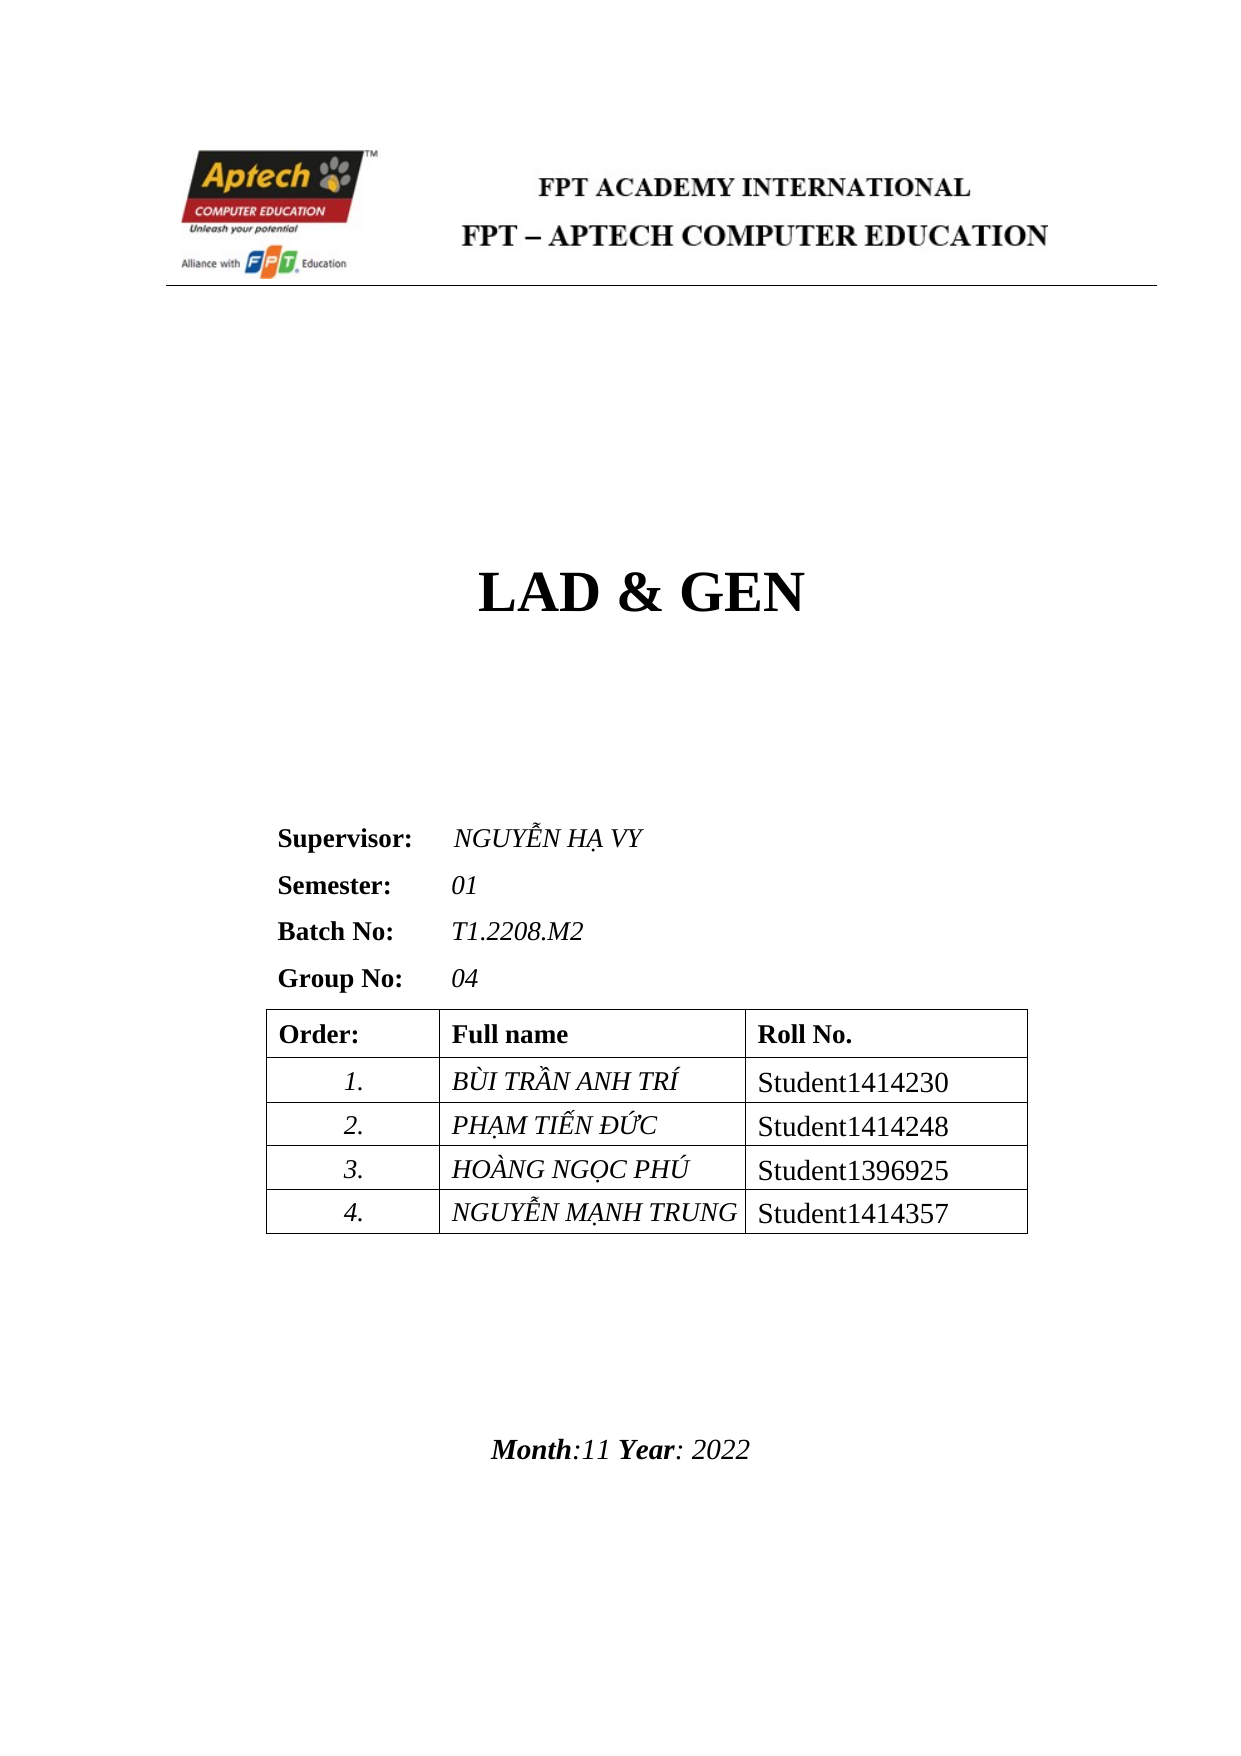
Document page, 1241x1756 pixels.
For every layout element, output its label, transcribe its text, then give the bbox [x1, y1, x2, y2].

text Month:11 Year: 2022 [279, 1432, 961, 1466]
table_cell 2. [267, 1103, 439, 1145]
table_cell HOÀNG NGỌC PHÚ [440, 1146, 745, 1189]
text LAD & GEN [100, 557, 1184, 624]
text Group No: 04 [277, 962, 1184, 993]
text Batch No: T1.2208.M2 [277, 915, 1184, 947]
table_header Roll No. [746, 1010, 1027, 1057]
table_cell BÙI TRẦN ANH TRÍ [440, 1058, 745, 1102]
table_header Full name [440, 1010, 745, 1057]
table_cell PHẠM TIẾN ĐỨC [440, 1103, 745, 1145]
table_header Order: [267, 1010, 439, 1057]
table_cell NGUYỄN MẠNH TRUNG [440, 1190, 745, 1233]
text Semester: 01 [277, 869, 1184, 900]
table_cell 3. [267, 1146, 439, 1189]
table_cell 1. [267, 1058, 439, 1102]
table_cell Student1414357 [746, 1190, 1027, 1233]
text Supervisor: NGUYỄN HẠ VY [277, 822, 1184, 853]
table_cell Student1414248 [746, 1103, 1027, 1145]
picture [181, 149, 1048, 279]
table_cell Student1396925 [746, 1146, 1027, 1189]
table_cell Student1414230 [746, 1058, 1027, 1102]
table_cell 4. [267, 1190, 439, 1233]
